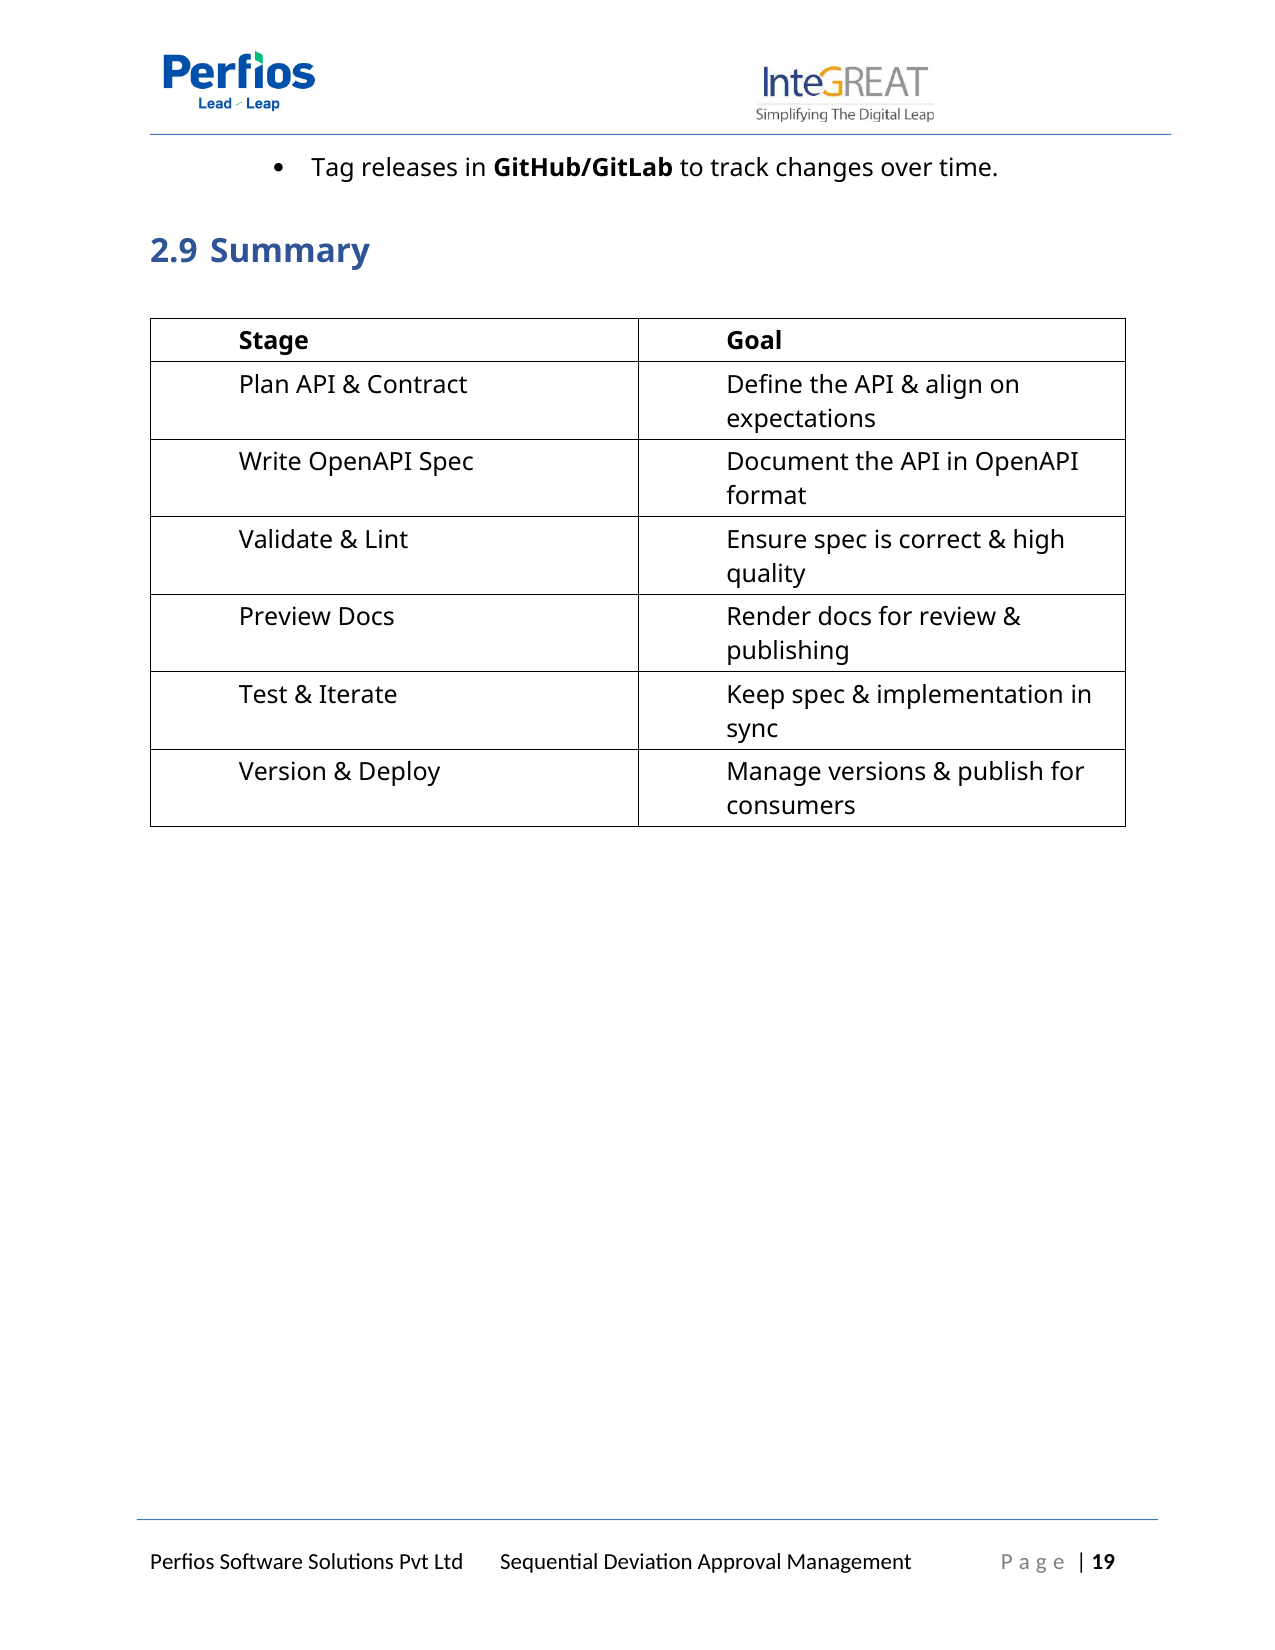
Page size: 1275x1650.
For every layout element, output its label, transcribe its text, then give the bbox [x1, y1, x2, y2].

text Tag releases in GitHub/GitLab to track changes over time. [274, 150, 1125, 184]
table_cell Define the API & align on expectations [639, 362, 1125, 439]
table_cell Test & Iterate [151, 672, 638, 749]
table_header Goal [639, 319, 1125, 361]
table_cell Version & Deploy [151, 750, 638, 826]
table_cell Plan API & Contract [151, 362, 638, 439]
table_header Stage [151, 319, 638, 361]
subtitle Summary [150, 226, 1125, 272]
table_cell Render docs for review & publishing [639, 595, 1125, 671]
table_cell Ensure spec is correct & high quality [639, 517, 1125, 594]
table_cell Preview Docs [151, 595, 638, 671]
table_cell Manage versions & publish for consumers [639, 750, 1125, 826]
table_cell Keep spec & implementation in sync [639, 672, 1125, 749]
table_cell Write OpenAPI Spec [151, 440, 638, 516]
table_cell Document the API in OpenAPI format [639, 440, 1125, 516]
table_cell Validate & Lint [151, 517, 638, 594]
